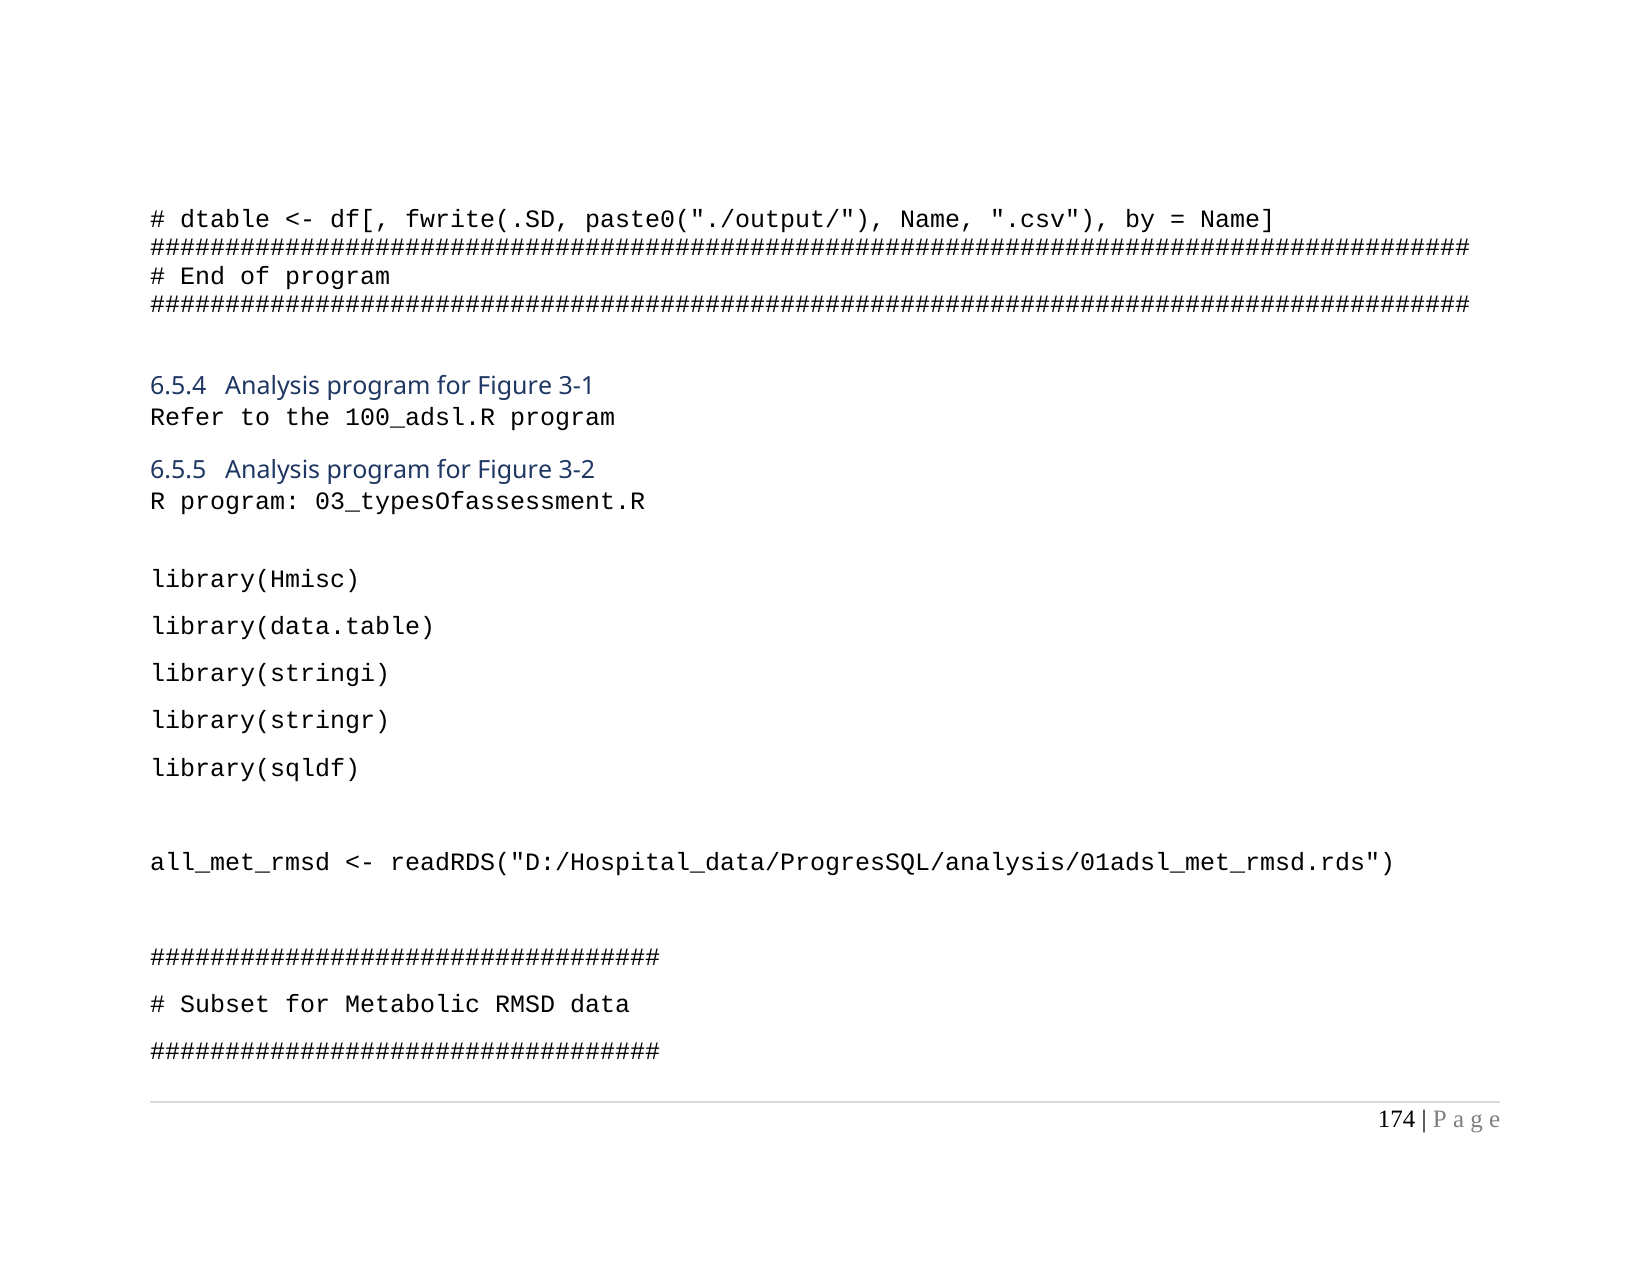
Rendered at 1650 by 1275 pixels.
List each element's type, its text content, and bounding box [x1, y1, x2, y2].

text ################################## [150, 1038, 1500, 1067]
text library(Hmisc) [150, 536, 1500, 595]
text # dtable <- df[, fwrite(.SD, paste0("./output/"), Name, ".csv"), by = Name] [150, 207, 1500, 235]
text library(stringr) [150, 708, 1500, 736]
text library(sqldf) [150, 755, 1500, 784]
text ################################## [150, 944, 1500, 972]
text all_met_rmsd <- readRDS("D:/Hospital_data/ProgresSQL/analysis/01adsl_met_rmsd.rds") [150, 850, 1500, 878]
text # Subset for Metabolic RMSD data [150, 991, 1500, 1019]
text ######################################################################################## [150, 235, 1500, 263]
text ######################################################################################## [150, 292, 1500, 320]
subtitle Analysis program for Figure 3-1 [150, 368, 1500, 402]
text library(stringi) [150, 661, 1500, 689]
text R program: 03_typesOfassessment.R [150, 488, 1500, 517]
text library(data.table) [150, 614, 1500, 642]
text # End of program [150, 263, 1500, 292]
subtitle Analysis program for Figure 3-2 [150, 452, 1500, 486]
text Refer to the 100_adsl.R program [150, 404, 1500, 433]
